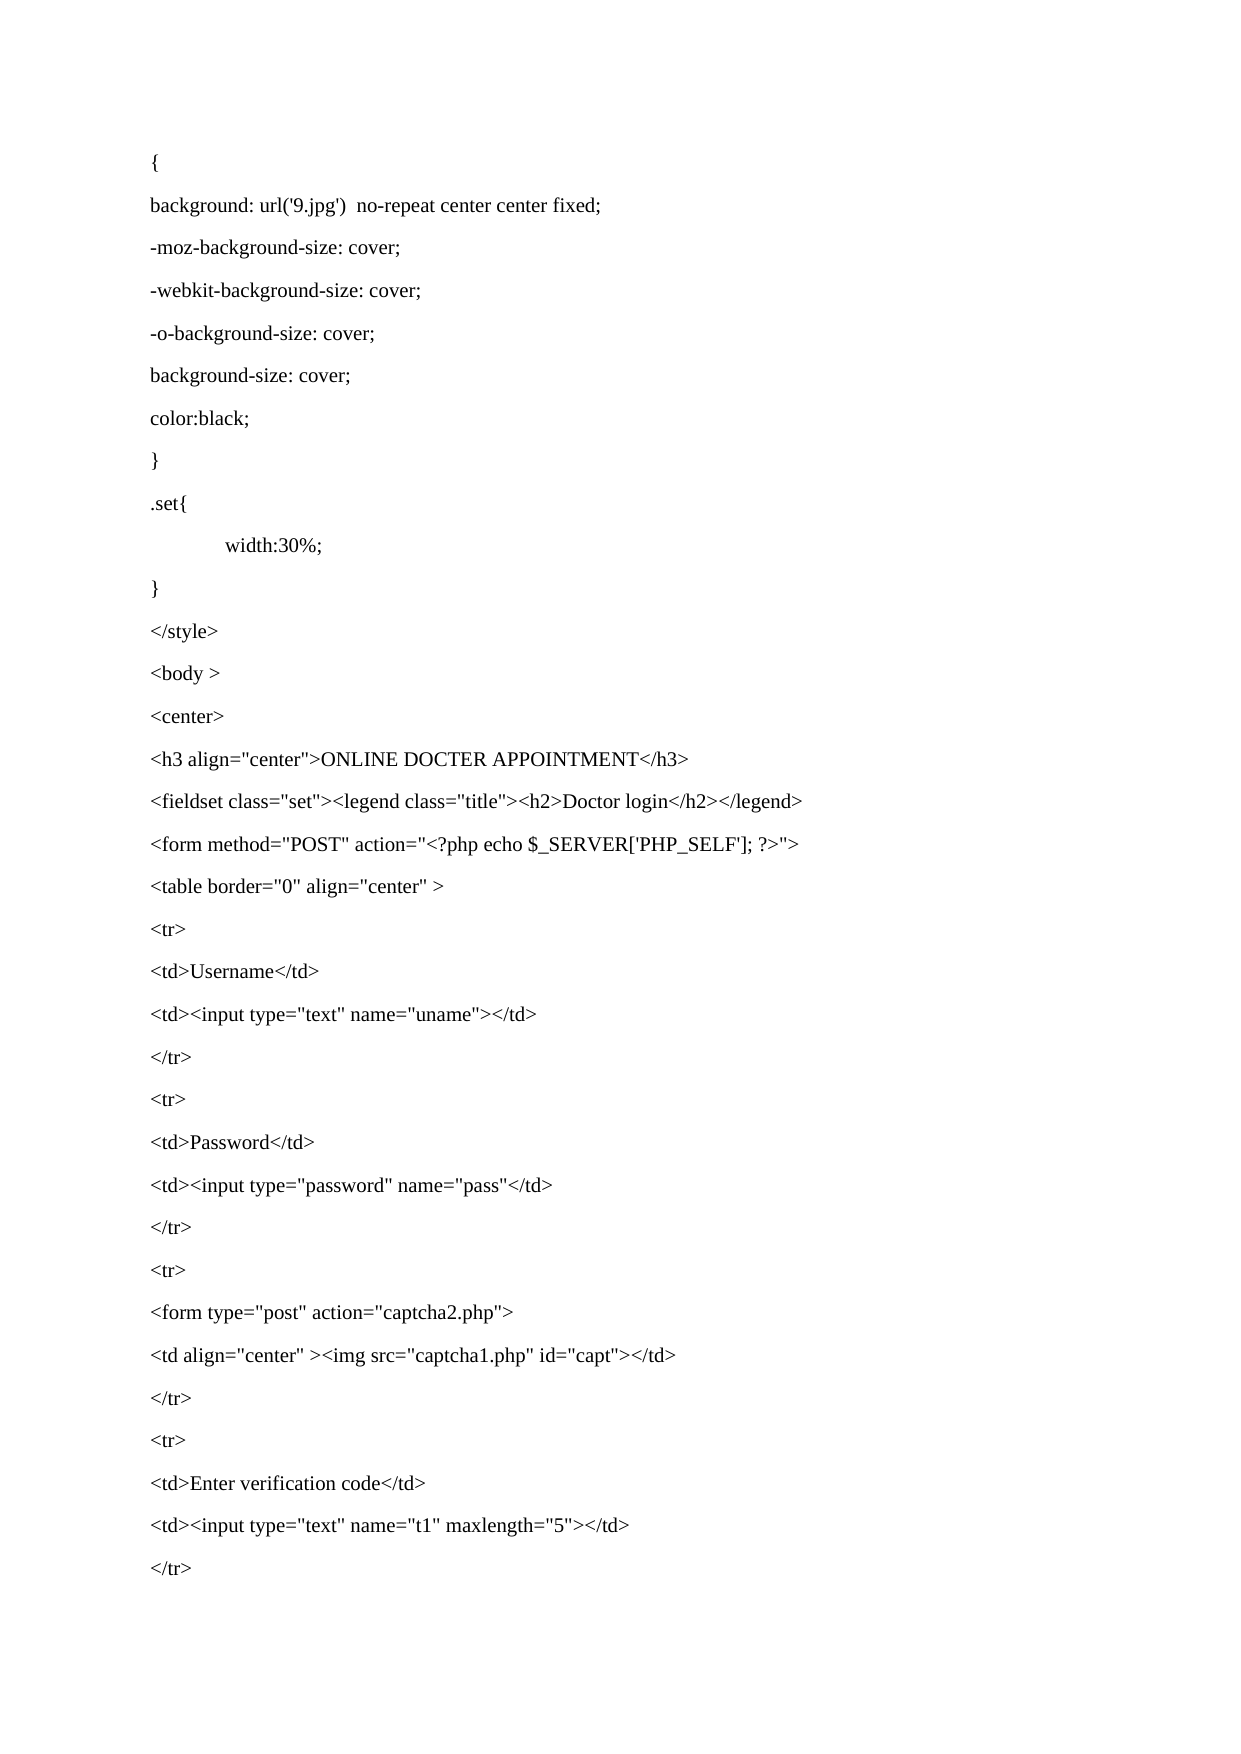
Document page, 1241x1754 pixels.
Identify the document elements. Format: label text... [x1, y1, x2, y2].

text <form method="POST" action="<?php echo $_SERVER['PHP_SELF']; ?>"> [150, 832, 1090, 856]
text <tr> [150, 917, 1090, 941]
text { [150, 150, 1090, 174]
text <td>Username</td> [150, 959, 1090, 983]
text <center> [150, 704, 1090, 728]
text } [150, 576, 1090, 600]
text background: url('9.jpg') no-repeat center center fixed; [150, 193, 1090, 217]
text </style> [150, 619, 1090, 643]
text } [150, 448, 1090, 472]
text <form type="post" action="captcha2.php"> [150, 1300, 1090, 1324]
text <td align="center" ><img src="captcha1.php" id="capt"></td> [150, 1343, 1090, 1367]
text <td>Password</td> [150, 1130, 1090, 1154]
text -webkit-background-size: cover; [150, 278, 1090, 302]
text <h3 align="center">ONLINE DOCTER APPOINTMENT</h3> [150, 746, 1090, 771]
text <td>Enter verification code</td> [150, 1471, 1090, 1495]
text </tr> [150, 1386, 1090, 1409]
text background-size: cover; [150, 363, 1090, 387]
text <body > [150, 661, 1090, 685]
text -moz-background-size: cover; [150, 235, 1090, 259]
text <fieldset class="set"><legend class="title"><h2>Doctor login</h2></legend> [150, 789, 1090, 813]
text </tr> [150, 1215, 1090, 1239]
text <tr> [150, 1428, 1090, 1452]
text <td><input type="text" name="uname"></td> [150, 1002, 1090, 1026]
text .set{ [150, 491, 1090, 515]
text <td><input type="password" name="pass"</td> [150, 1172, 1090, 1197]
text <table border="0" align="center" > [150, 874, 1090, 898]
text color:black; [150, 406, 1090, 430]
text <tr> [150, 1087, 1090, 1111]
text -o-background-size: cover; [150, 320, 1090, 344]
text <td><input type="text" name="t1" maxlength="5"></td> [150, 1513, 1090, 1537]
text <tr> [150, 1258, 1090, 1282]
text </tr> [150, 1045, 1090, 1069]
text width:30%; [150, 533, 1090, 557]
text </tr> [150, 1556, 1090, 1580]
